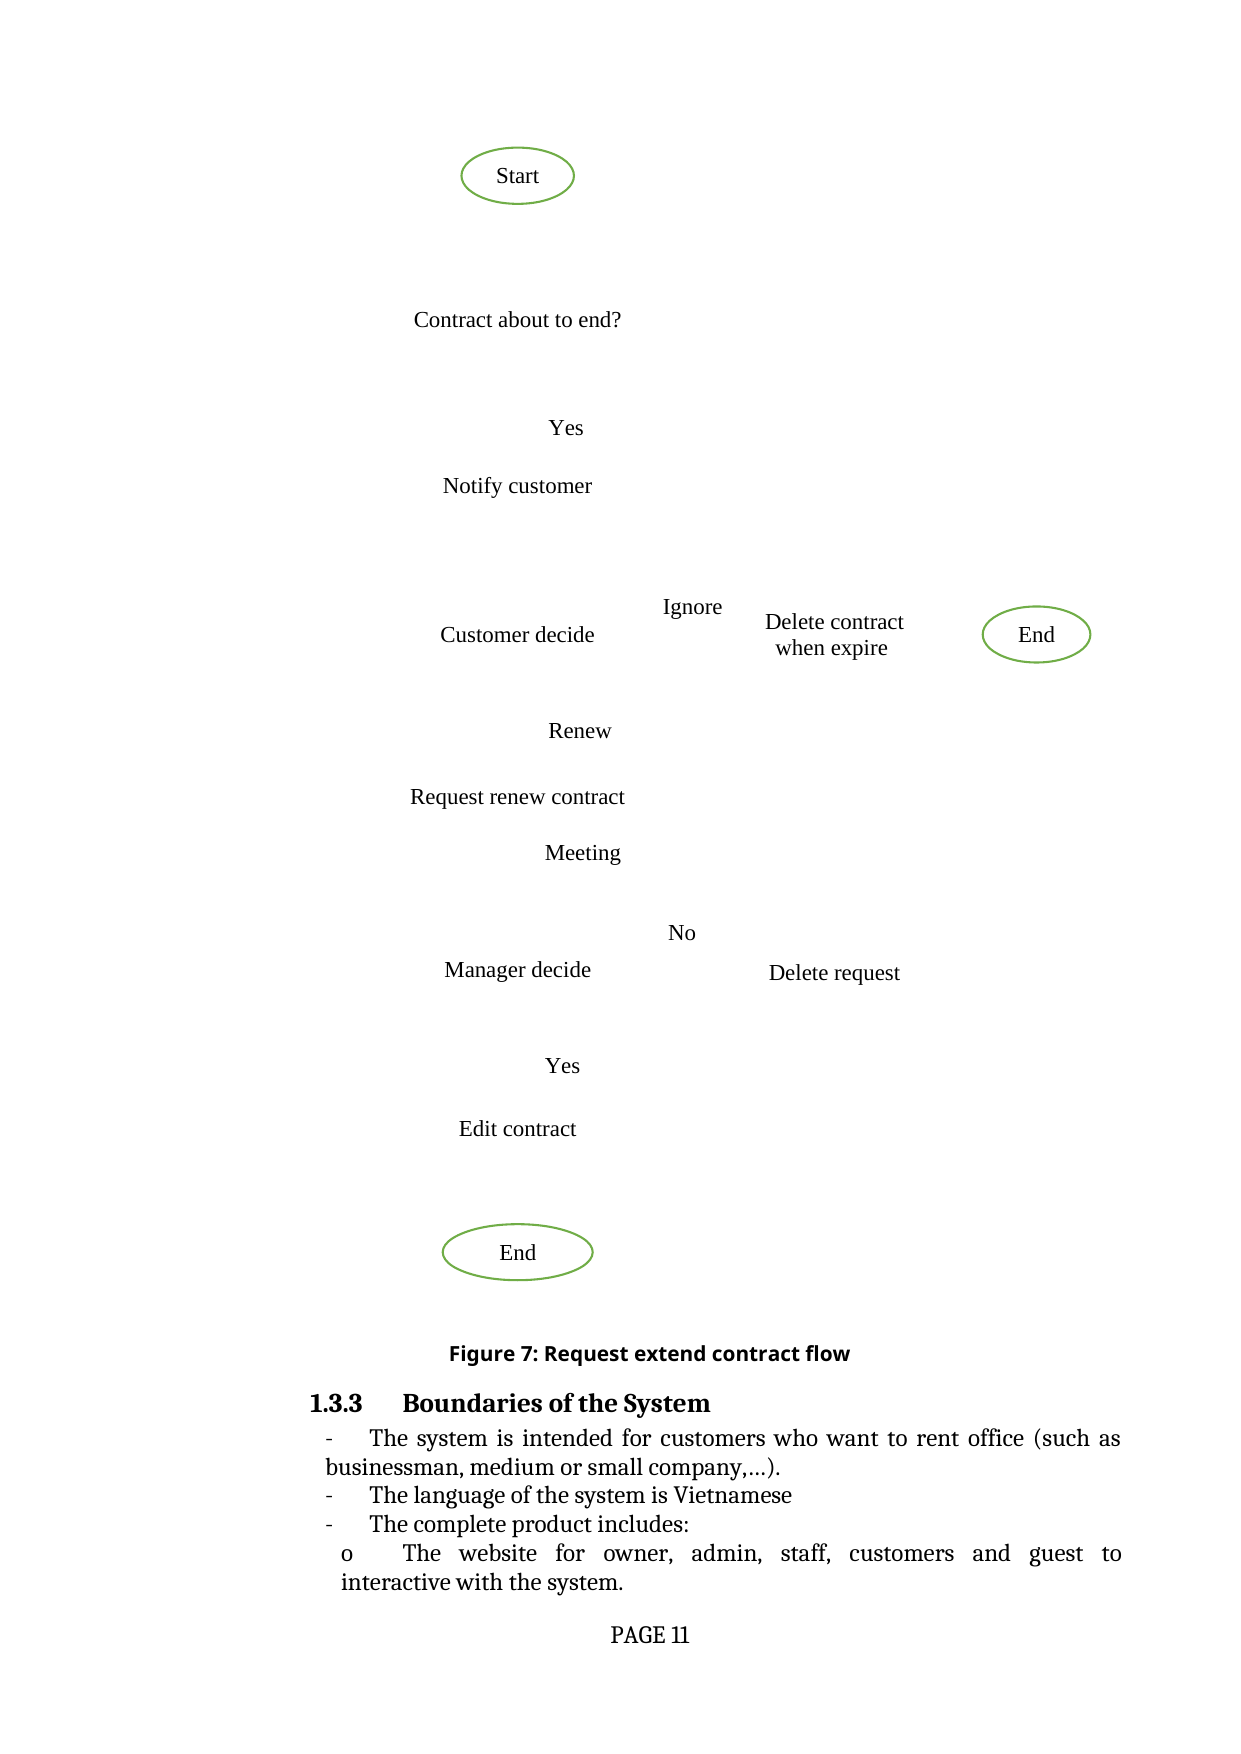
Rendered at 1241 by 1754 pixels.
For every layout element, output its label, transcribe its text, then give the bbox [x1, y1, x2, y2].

list The language of the system is Vietnamese [325, 1481, 1122, 1510]
subtitle Boundaries of the System [310, 1388, 1122, 1419]
list The website for owner, admin, staff, customers and guest to interactive with the system. [341, 1539, 1122, 1596]
list The system is intended for customers who want to rent office (such as businessman, medium or small company,…). [325, 1424, 1122, 1481]
list The complete product includes: [325, 1510, 1122, 1539]
